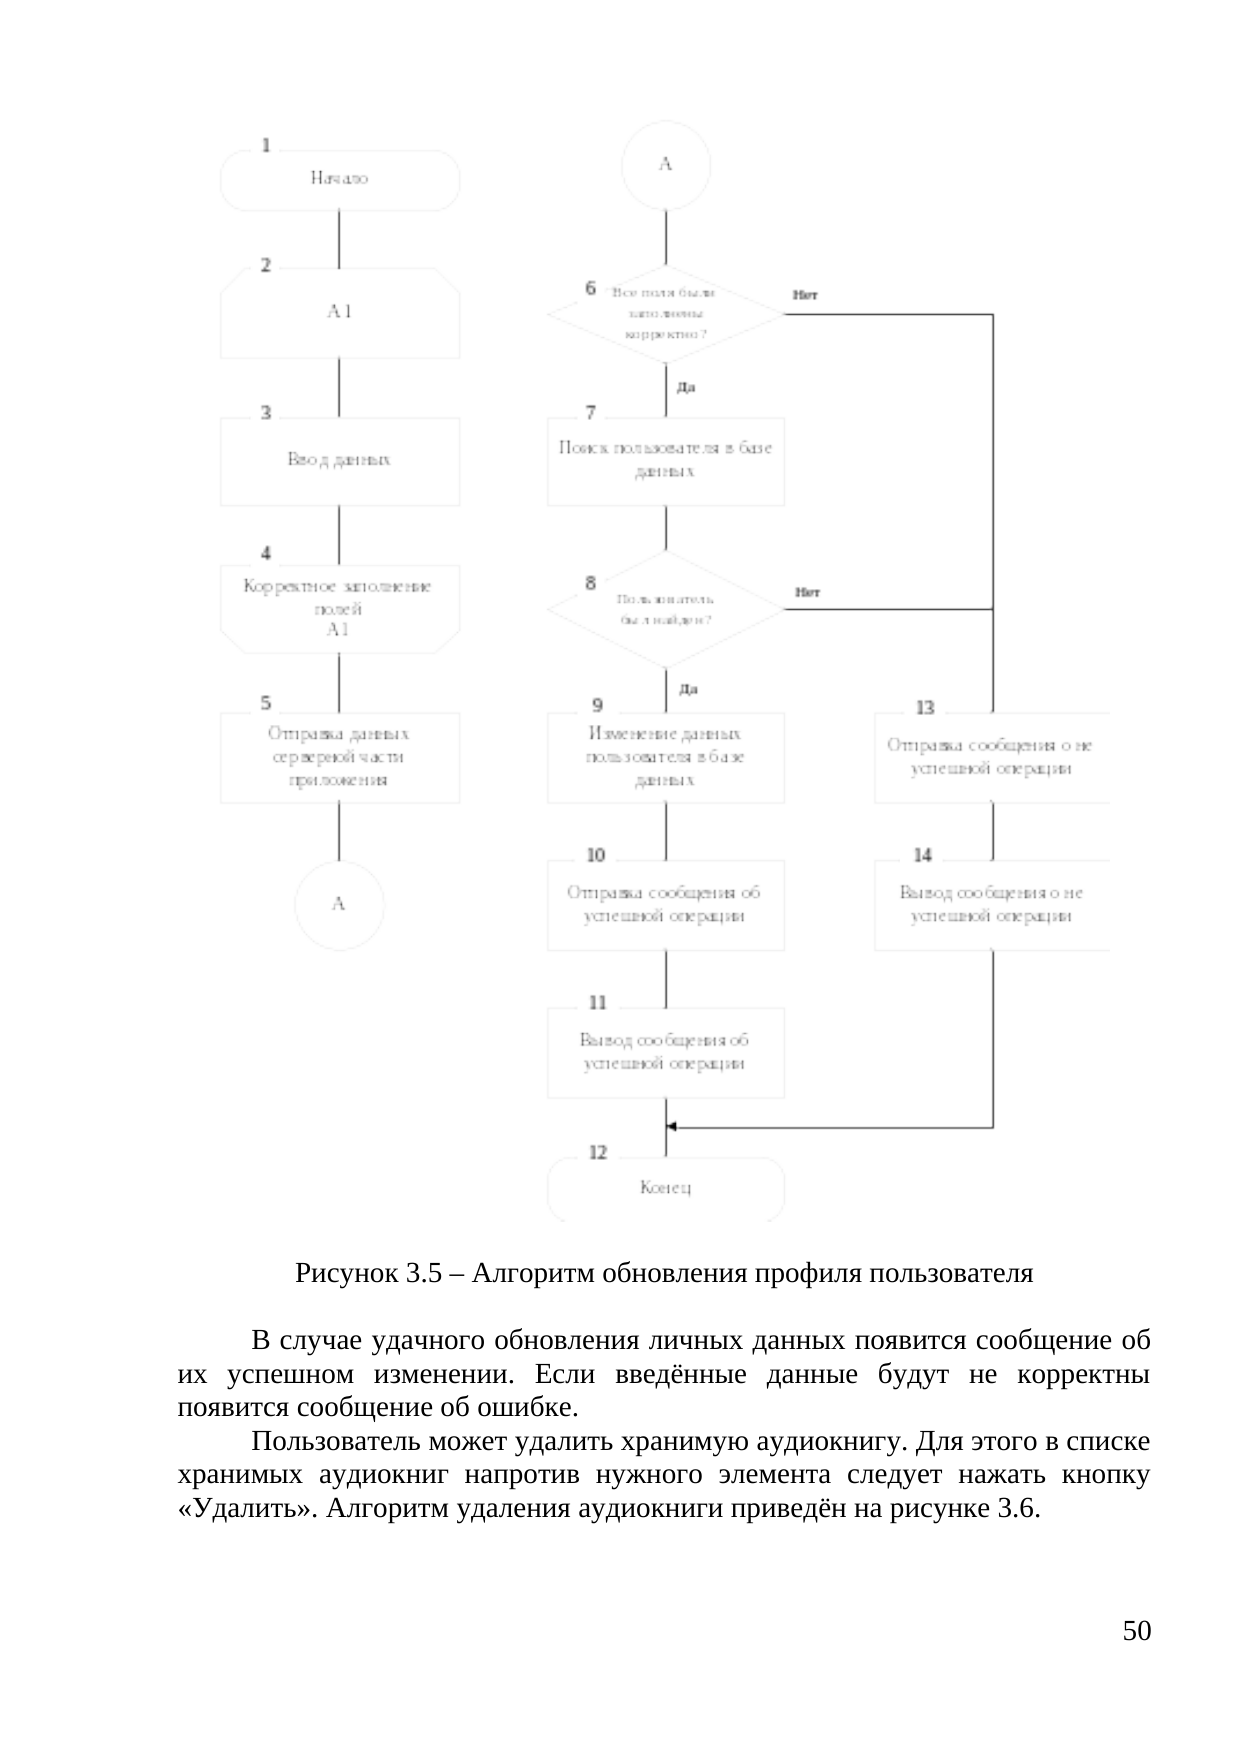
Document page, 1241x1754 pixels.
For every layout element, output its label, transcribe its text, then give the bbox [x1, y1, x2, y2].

text Рисунок 3.5 – Алгоритм обновления профиля пользователя [177, 1255, 1152, 1289]
text Пользователь может удалить хранимую аудиокнигу. Для этого в списке хранимых аудиокниг напротив нужного элемента следует нажать кнопку «Удалить». Алгоритм удаления аудиокниги приведён на рисунке 3.6. [177, 1423, 1152, 1524]
text В случае удачного обновления личных данных появится сообщение об их успешном изменении. Если введённые данные будут не корректны появится сообщение об ошибке. [177, 1322, 1152, 1423]
